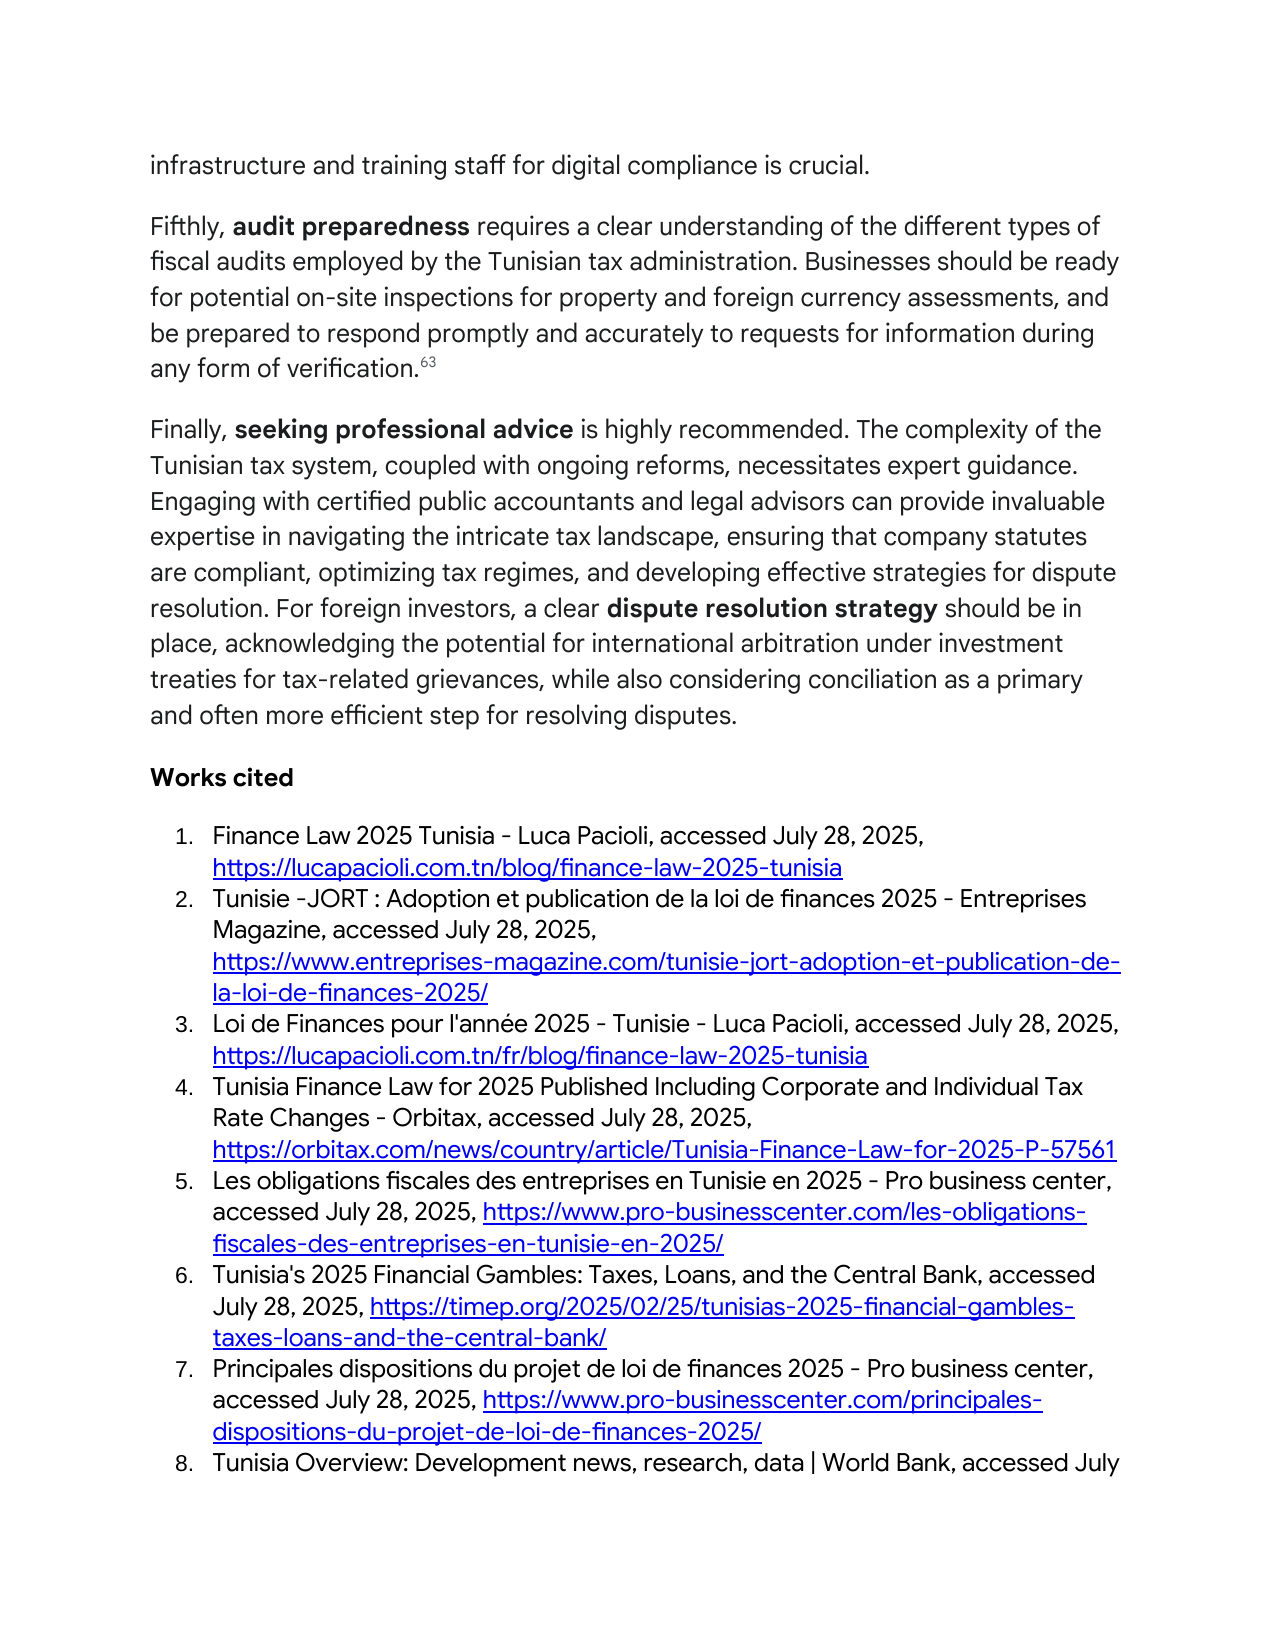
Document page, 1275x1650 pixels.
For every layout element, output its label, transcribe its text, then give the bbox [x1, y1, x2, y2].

list Loi de Finances pour l'année 2025 - Tunisie - Luca Pacioli, accessed July 28, 2025, https://lucapacioli.com.tn/fr/blog/finance-law-2025-tunisia [175, 1008, 1125, 1071]
text Fifthly, audit preparedness requires a clear understanding of the different types of fiscal audits employed by the Tunisian tax administration. Businesses should be ready for potential on-site inspections for property and foreign currency assessments, and be prepared to respond promptly and accurately to requests for information during any form of verification.63 [150, 211, 1125, 385]
list Tunisia's 2025 Financial Gambles: Taxes, Loans, and the Central Bank, accessed July 28, 2025, https://timep.org/2025/02/25/tunisias-2025-financial-gambles-taxes-loans-and-the-central-bank/ [175, 1259, 1125, 1353]
subtitle Works cited [150, 762, 1125, 794]
list Principales dispositions du projet de loi de finances 2025 - Pro business center, accessed July 28, 2025, https://www.pro-businesscenter.com/principales-dispositions-du-projet-de-loi-de-finances-2025/ [175, 1353, 1125, 1447]
list Tunisie -JORT : Adoption et publication de la loi de finances 2025 - Entreprises Magazine, accessed July 28, 2025, https://www.entreprises-magazine.com/tunisie-jort-adoption-et-publication-de-la-loi-de-finances-2025/ [175, 883, 1125, 1008]
list Tunisia Finance Law for 2025 Published Including Corporate and Individual Tax Rate Changes - Orbitax, accessed July 28, 2025, https://orbitax.com/news/country/article/Tunisia-Finance-Law-for-2025-P-57561 [175, 1071, 1125, 1165]
text Finally, seeking professional advice is highly recommended. The complexity of the Tunisian tax system, coupled with ongoing reforms, necessitates expert guidance. Engaging with certified public accountants and legal advisors can provide invaluable expertise in navigating the intricate tax landscape, ensuring that company statutes are compliant, optimizing tax regimes, and developing effective strategies for dispute resolution. For foreign investors, a clear dispute resolution strategy should be in place, acknowledging the potential for international arbitration under investment treaties for tax-related grievances, while also considering conciliation as a primary and often more efficient step for resolving disputes. [150, 414, 1125, 732]
list Finance Law 2025 Tunisia - Luca Pacioli, accessed July 28, 2025, https://lucapacioli.com.tn/blog/finance-law-2025-tunisia [175, 820, 1125, 883]
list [175, 1447, 1125, 1479]
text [150, 150, 1125, 181]
list Les obligations fiscales des entreprises en Tunisie en 2025 - Pro business center, accessed July 28, 2025, https://www.pro-businesscenter.com/les-obligations-fiscales-des-entreprises-en-tunisie-en-2025/ [175, 1165, 1125, 1259]
